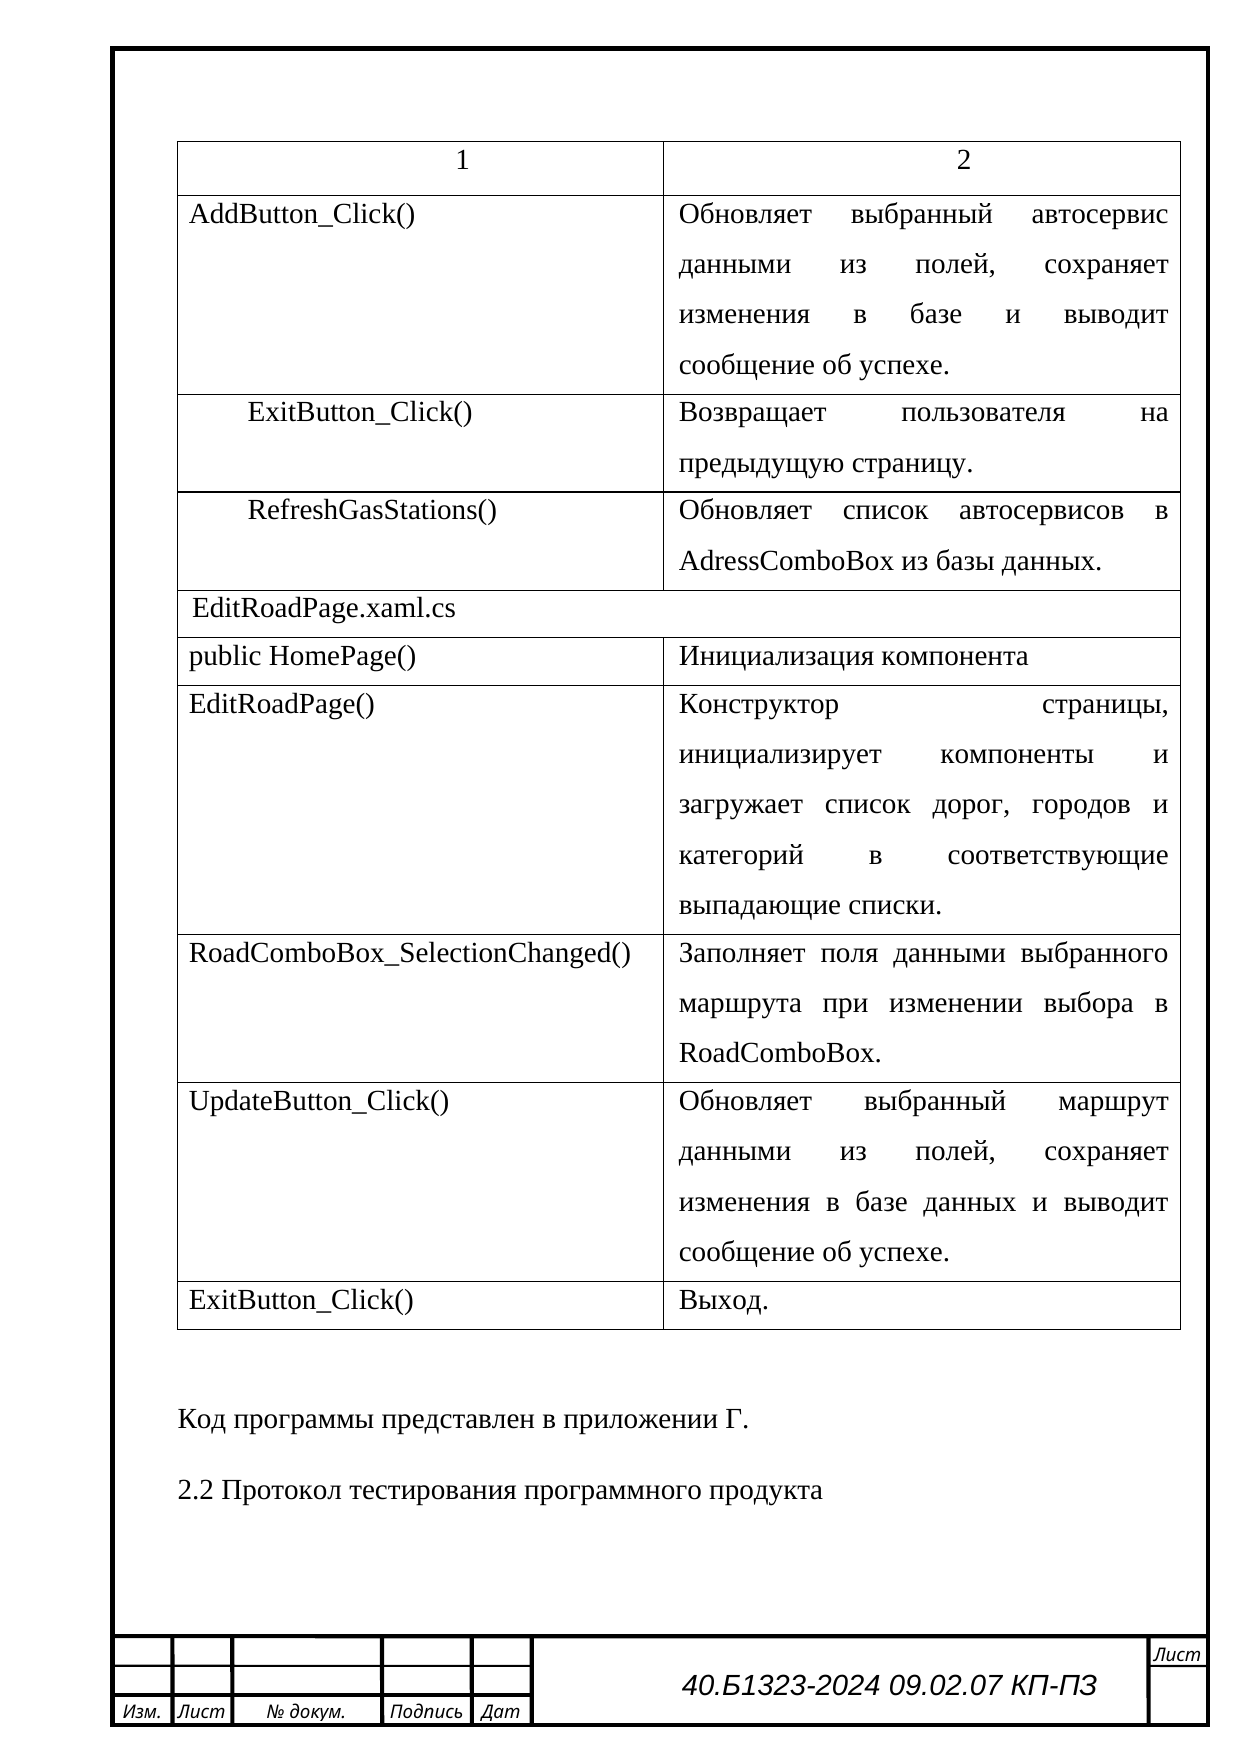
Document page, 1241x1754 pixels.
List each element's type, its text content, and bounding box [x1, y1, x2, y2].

table_cell ExitButton_Click() [178, 395, 663, 491]
text 2.2 Протокол тестирования программного продукта [177, 1472, 1181, 1505]
table_cell Заполняет поля данными выбранного маршрута при изменении выбора в RoadComboBox. [664, 935, 1180, 1082]
table_cell Конструктор страницы, инициализирует компоненты и загружает список дорог, городов и категорий в соответствующие выпадающие списки. [664, 686, 1180, 934]
table_cell EditRoadPage.xaml.cs [178, 591, 1180, 637]
table_cell Возвращает пользователя на предыдущую страницу. [664, 395, 1180, 491]
table_cell Инициализация компонента [664, 638, 1180, 685]
table_header 1 [178, 142, 663, 195]
table_cell EditRoadPage() [178, 686, 663, 934]
text Код программы представлен в приложении Г. [177, 1401, 1181, 1434]
table_cell UpdateButton_Click() [178, 1083, 663, 1281]
table_cell Обновляет список автосервисов в AdressComboBox из базы данных. [664, 493, 1180, 589]
table_cell public HomePage() [178, 638, 663, 685]
table_cell AddButton_Click() [178, 196, 663, 393]
table_cell Обновляет выбранный маршрут данными из полей, сохраняет изменения в базе данных и выводит сообщение об успехе. [664, 1083, 1180, 1281]
table_cell RefreshGasStations() [178, 493, 663, 589]
table_cell Выход. [664, 1282, 1180, 1328]
table_header 2 [664, 142, 1180, 195]
table_cell ExitButton_Click() [178, 1282, 663, 1328]
table_cell RoadComboBox_SelectionChanged() [178, 935, 663, 1082]
table_cell Обновляет выбранный автосервис данными из полей, сохраняет изменения в базе и выводит сообщение об успехе. [664, 196, 1180, 393]
